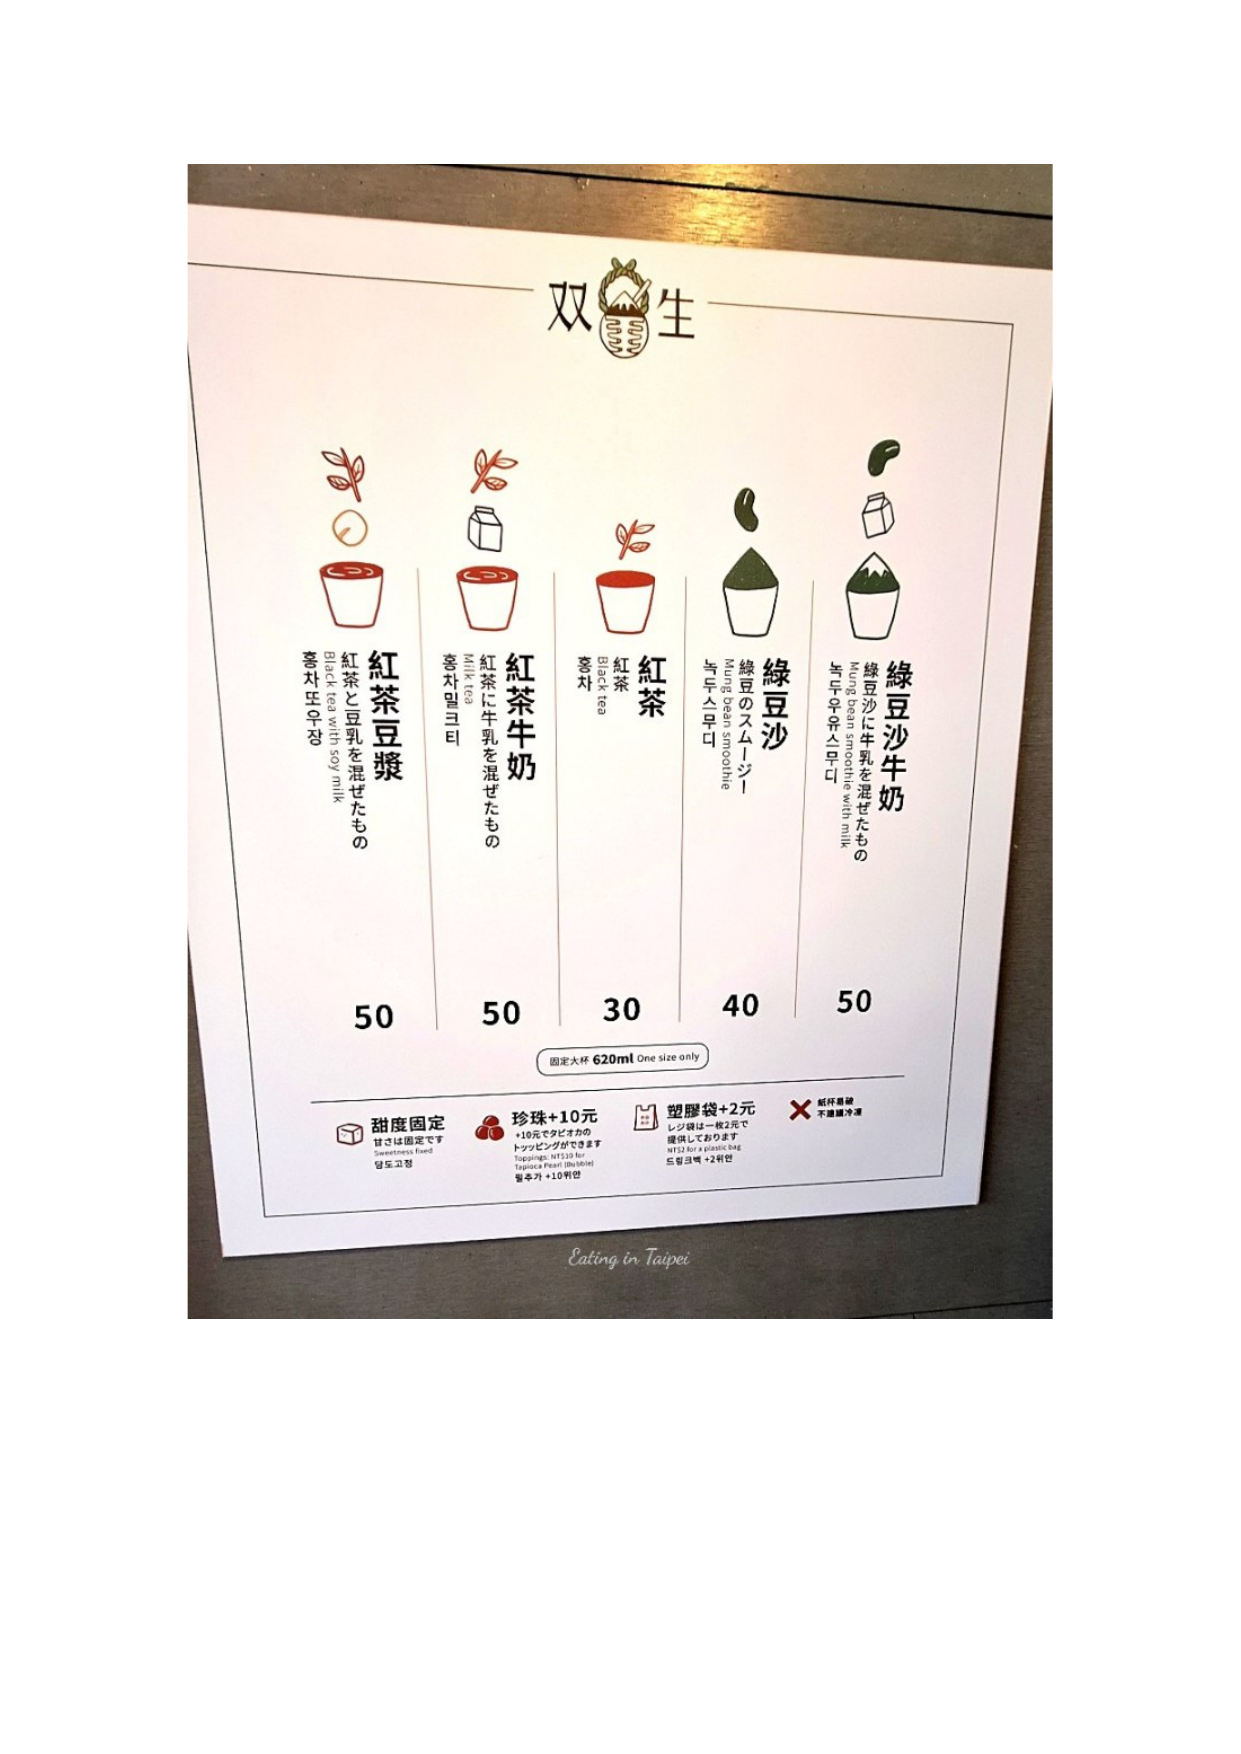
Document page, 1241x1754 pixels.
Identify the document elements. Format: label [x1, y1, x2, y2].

picture [187, 164, 1053, 1319]
